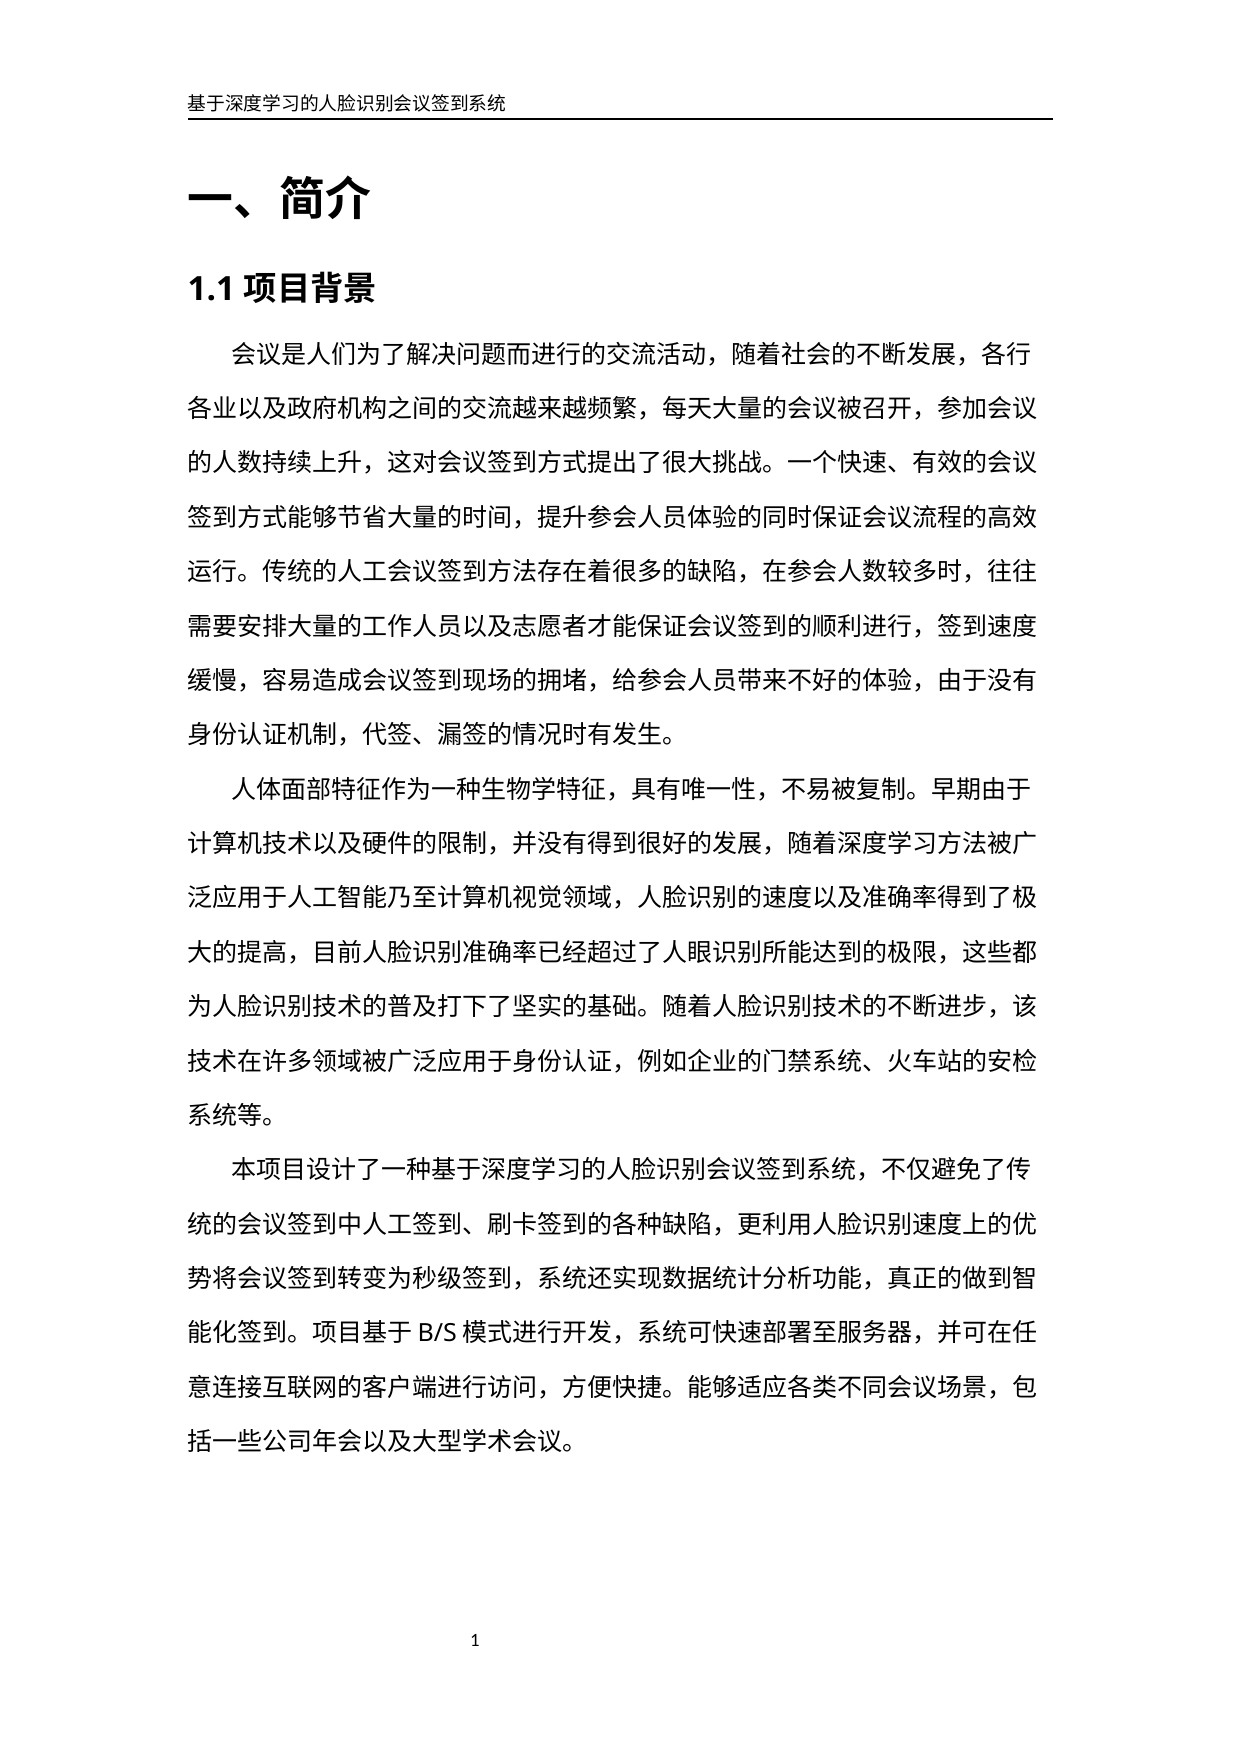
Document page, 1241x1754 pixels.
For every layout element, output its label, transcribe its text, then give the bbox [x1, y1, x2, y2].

text 会议是人们为了解决问题而进行的交流活动，随着社会的不断发展，各行各业以及政府机构之间的交流越来越频繁，每天大量的会议被召开，参加会议的人数持续上升，这对会议签到方式提出了很大挑战。一个快速、有效的会议签到方式能够节省大量的时间，提升参会人员体验的同时保证会议流程的高效运行。传统的人工会议签到方法存在着很多的缺陷，在参会人数较多时，往往需要安排大量的工作人员以及志愿者才能保证会议签到的顺利进行，签到速度缓慢，容易造成会议签到现场的拥堵，给参会人员带来不好的体验，由于没有身份认证机制，代签、漏签的情况时有发生。 [187, 334, 1053, 751]
text 人体面部特征作为一种生物学特征，具有唯一性，不易被复制。早期由于计算机技术以及硬件的限制，并没有得到很好的发展，随着深度学习方法被广泛应用于人工智能乃至计算机视觉领域，人脸识别的速度以及准确率得到了极大的提高，目前人脸识别准确率已经超过了人眼识别所能达到的极限，这些都为人脸识别技术的普及打下了坚实的基础。随着人脸识别技术的不断进步，该技术在许多领域被广泛应用于身份认证，例如企业的门禁系统、火车站的安检系统等。 [187, 769, 1053, 1132]
subtitle 一、简介 [187, 162, 1053, 228]
text 本项目设计了一种基于深度学习的人脸识别会议签到系统，不仅避免了传统的会议签到中人工签到、刷卡签到的各种缺陷，更利用人脸识别速度上的优势将会议签到转变为秒级签到，系统还实现数据统计分析功能，真正的做到智能化签到。项目基于B/S模式进行开发，系统可快速部署至服务器，并可在任意连接互联网的客户端进行访问，方便快捷。能够适应各类不同会议场景，包括一些公司年会以及大型学术会议。 [187, 1150, 1053, 1458]
subtitle 1.1 项目背景 [187, 261, 1053, 310]
